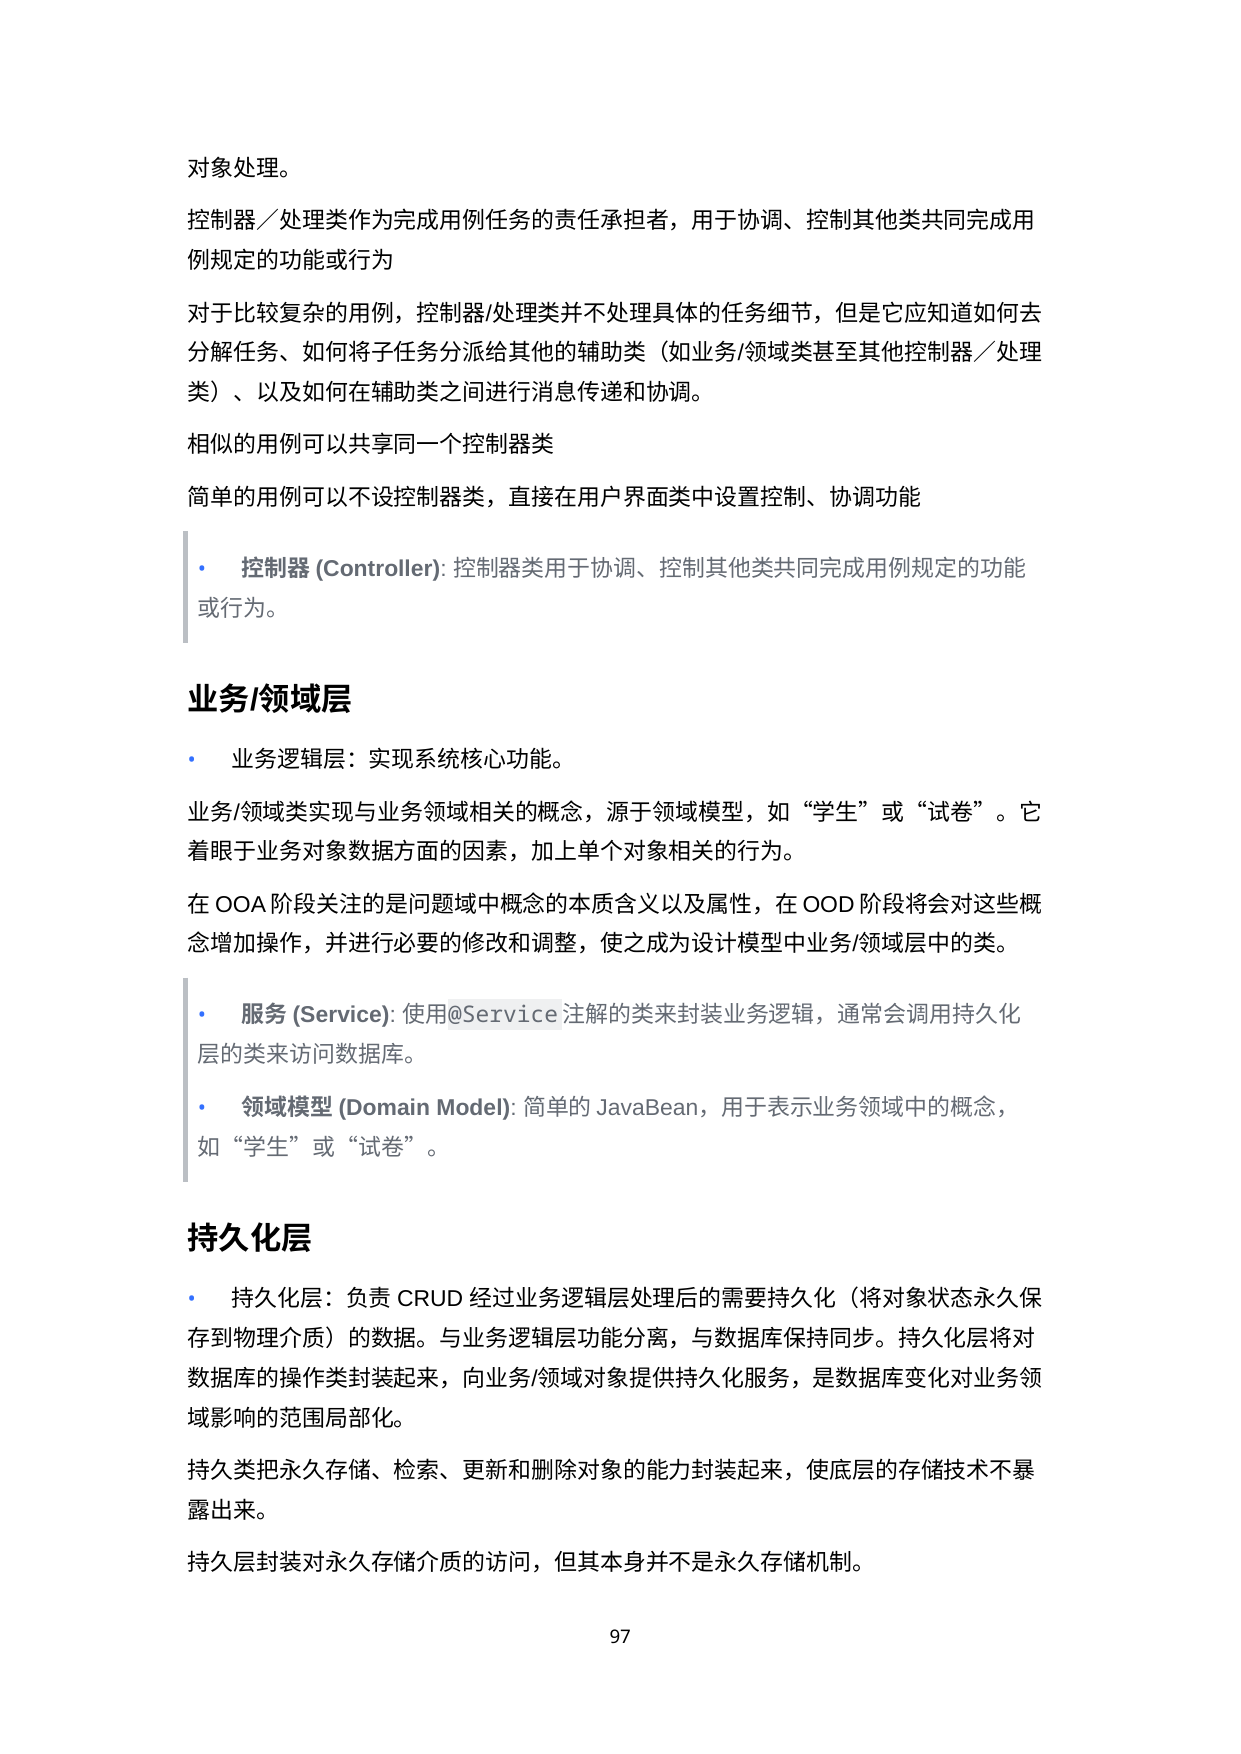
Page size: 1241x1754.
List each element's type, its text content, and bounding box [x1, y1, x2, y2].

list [187, 150, 1053, 183]
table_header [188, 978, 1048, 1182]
list 持久化层：负责 CRUD 经过业务逻辑层处理后的需要持久化（将对象状态永久保存到物理介质）的数据。与业务逻辑层功能分离，与数据库保持同步。持久化层将对数据库的操作类封装起来，向业务/领域对象提供持久化服务，是数据库变化对业务领域影响的范围局部化。 [187, 1280, 1053, 1433]
text 对于比较复杂的用例，控制器/处理类并不处理具体的任务细节，但是它应知道如何去分解任务、如何将子任务分派给其他的辅助类（如业务/领域类甚至其他控制器／处理类）、以及如何在辅助类之间进行消息传递和协调。 [187, 294, 1053, 407]
text 持久层封装对永久存储介质的访问，但其本身并不是永久存储机制。 [187, 1544, 1053, 1577]
list 业务逻辑层：实现系统核心功能。 [187, 741, 1053, 774]
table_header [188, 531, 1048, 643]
text 控制器／处理类作为完成用例任务的责任承担者，用于协调、控制其他类共同完成用例规定的功能或行为 [187, 202, 1053, 275]
text 持久类把永久存储、检索、更新和删除对象的能力封装起来，使底层的存储技术不暴露出来。 [187, 1452, 1053, 1525]
text 持久化层 [187, 1213, 1053, 1259]
text 相似的用例可以共享同一个控制器类 [187, 426, 1053, 459]
text 业务/领域类实现与业务领域相关的概念，源于领域模型，如“学生”或“试卷”。它着眼于业务对象数据方面的因素，加上单个对象相关的行为。 [187, 793, 1053, 866]
text 简单的用例可以不设控制器类，直接在用户界面类中设置控制、协调功能 [187, 478, 1053, 512]
text 在OOA阶段关注的是问题域中概念的本质含义以及属性，在OOD阶段将会对这些概念增加操作，并进行必要的修改和调整，使之成为设计模型中业务/领域层中的类。 [187, 886, 1053, 958]
text 业务/领域层 [187, 674, 1053, 720]
